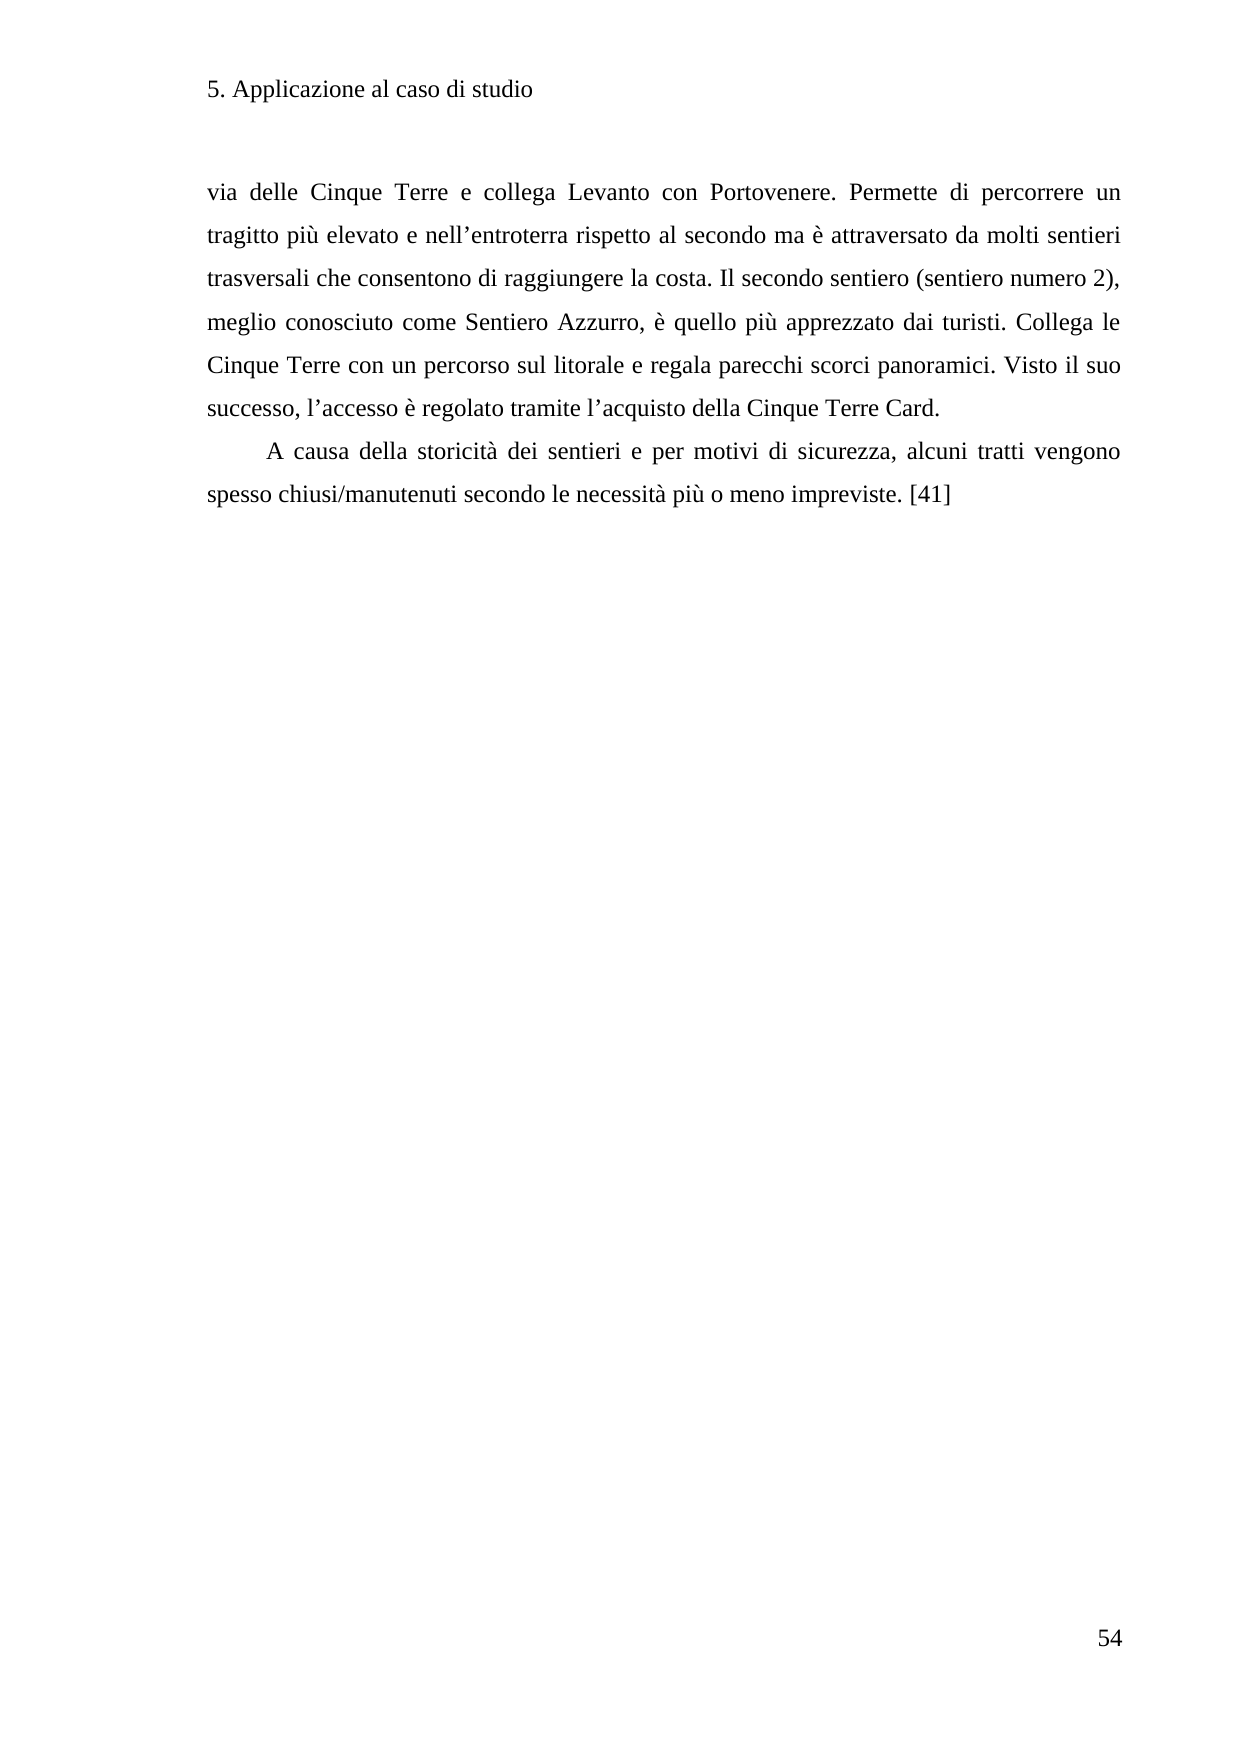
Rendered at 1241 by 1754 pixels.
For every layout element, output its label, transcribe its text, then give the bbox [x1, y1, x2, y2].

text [207, 177, 1122, 422]
text A causa della storicità dei sentieri e per motivi di sicurezza, alcuni tratti vengono spesso chiusi/manutenuti secondo le necessità più o meno impreviste. [207, 436, 1122, 508]
